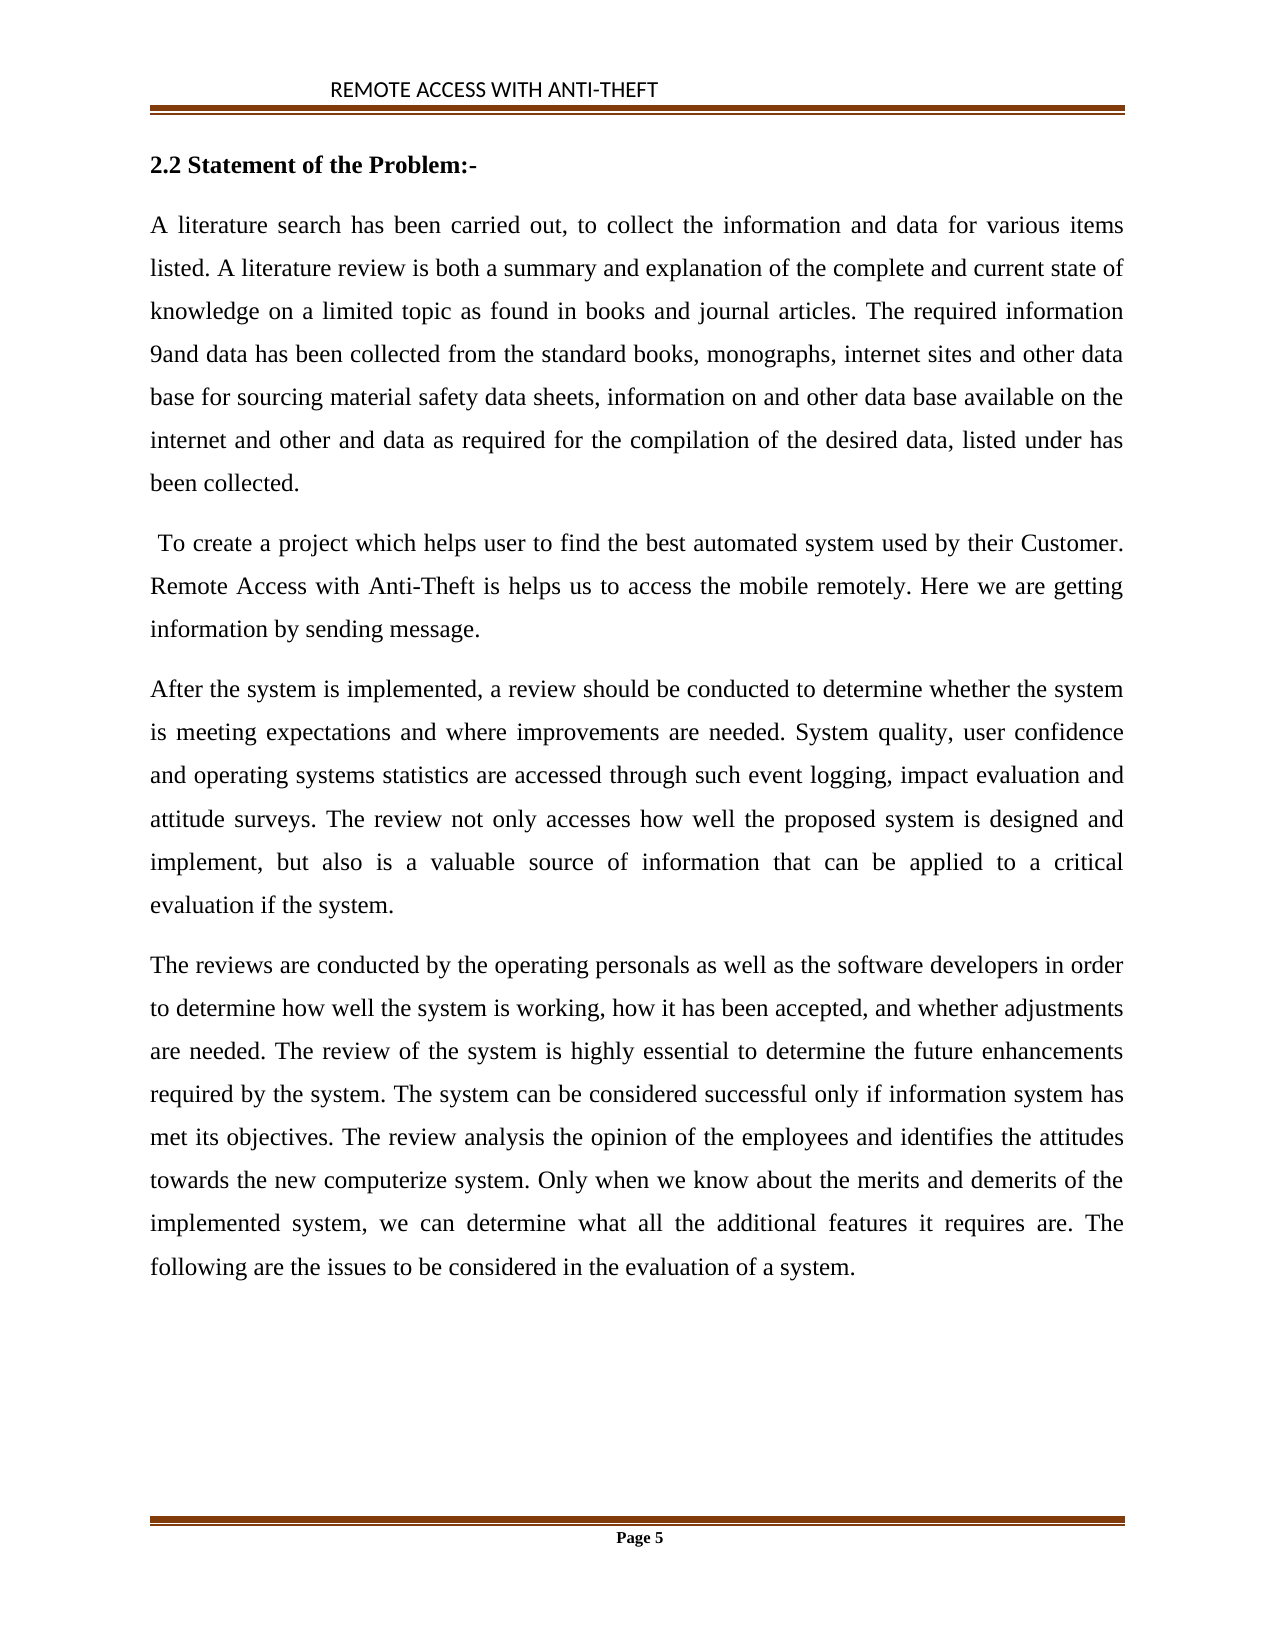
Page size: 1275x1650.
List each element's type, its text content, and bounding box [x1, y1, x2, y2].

text The reviews are conducted by the operating personals as well as the software developers in order to determine how well the system is working, how it has been accepted, and whether adjustments are needed. The review of the system is highly essential to determine the future enhancements required by the system. The system can be considered successful only if information system has met its objectives. The review analysis the opinion of the employees and identifies the attitudes towards the new computerize system. Only when we know about the merits and demerits of the implemented system, we can determine what all the additional features it requires are. The following are the issues to be considered in the evaluation of a system. [150, 950, 1125, 1280]
text A literature search has been carried out, to collect the information and data for various items listed. A literature review is both a summary and explanation of the complete and current state of knowledge on a limited topic as found in books and journal articles. The required information 9and data has been collected from the standard books, monographs, internet sites and other data base for sourcing material safety data sheets, information on and other data base available on the internet and other and data as required for the compilation of the desired data, listed under has been collected. [150, 210, 1125, 497]
text After the system is implemented, a review should be conducted to determine whether the system is meeting expectations and where improvements are needed. System quality, user confidence and operating systems statistics are accessed through such event logging, impact evaluation and attitude surveys. The review not only accesses how well the proposed system is designed and implement, but also is a valuable source of information that can be applied to a critical evaluation if the system. [150, 674, 1125, 919]
text To create a project which helps user to find the best automated system used by their Customer. Remote Access with Anti-Theft is helps us to access the mobile remotely. Here we are getting information by sending message. [150, 528, 1125, 643]
text 2.2 Statement of the Problem:- [150, 150, 1125, 179]
